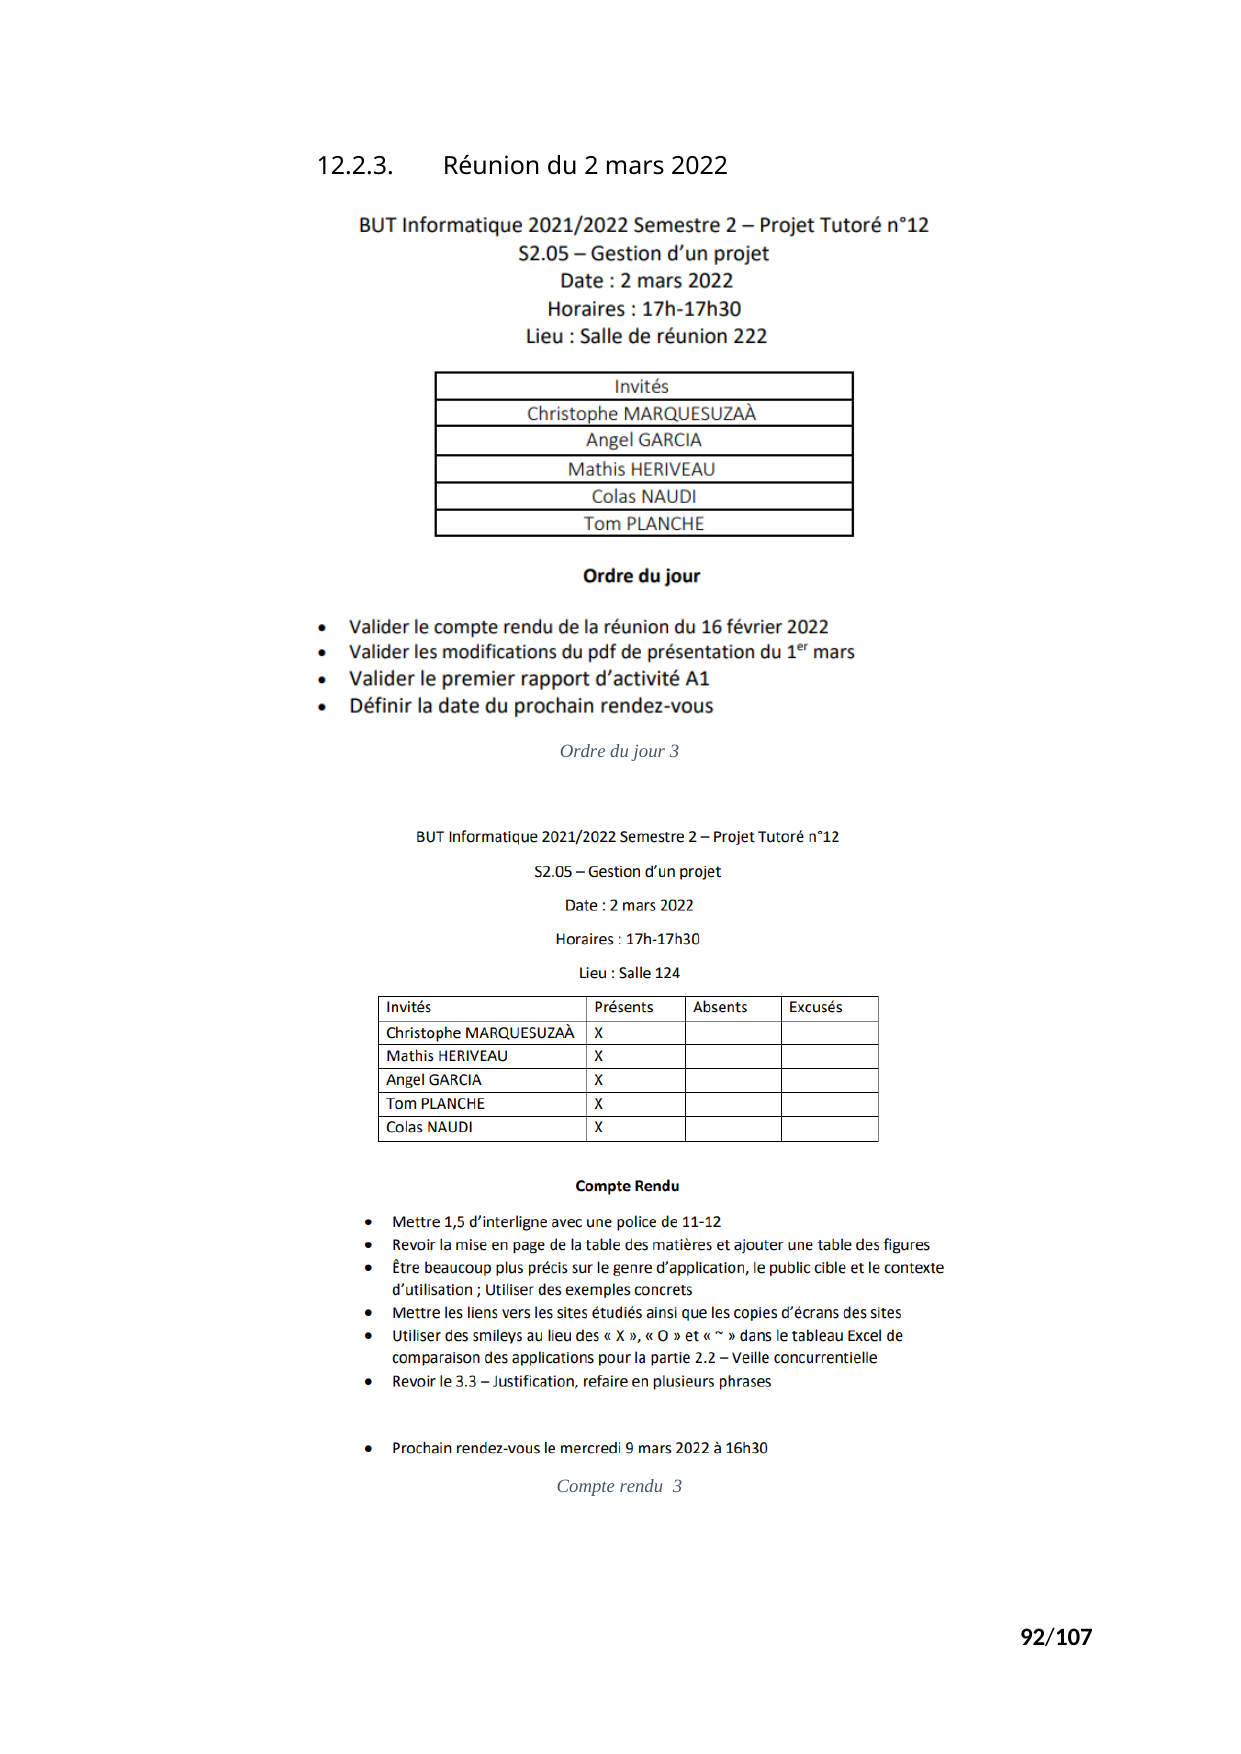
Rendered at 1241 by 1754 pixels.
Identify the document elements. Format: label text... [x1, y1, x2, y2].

subtitle Réunion du 2 mars 2022 [316, 148, 1093, 182]
text Compte rendu 3 [148, 1475, 1093, 1497]
picture [272, 811, 968, 1475]
picture [277, 181, 964, 741]
text Ordre du jour 3 [148, 740, 1093, 762]
